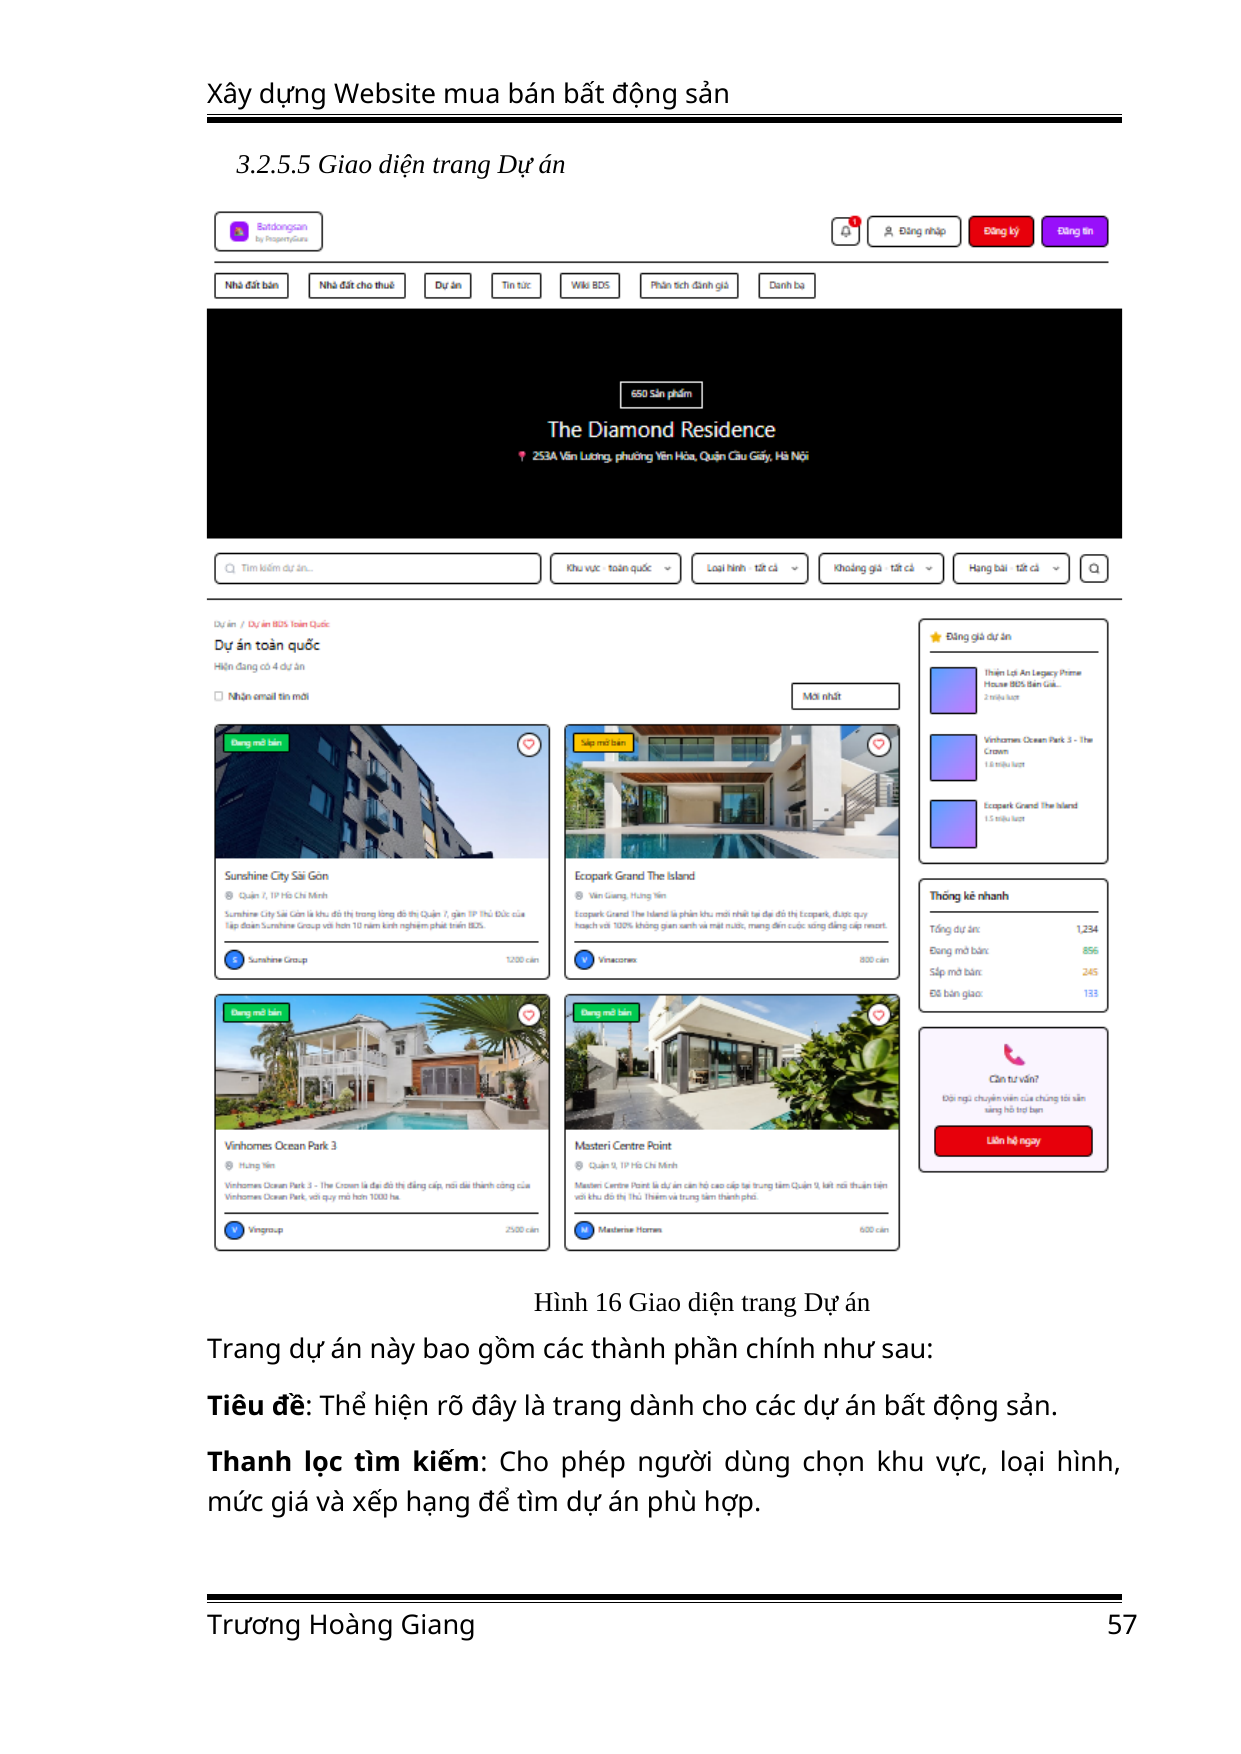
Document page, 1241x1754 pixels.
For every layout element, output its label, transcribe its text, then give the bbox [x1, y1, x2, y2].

text Hình 16 Giao diện trang Dự án [207, 1286, 1122, 1317]
text Thanh lọc tìm kiếm: Cho phép người dùng chọn khu vực, loại hình, mức giá và xếp hạng để tìm dự án phù hợp. [207, 1442, 1122, 1519]
text Tiêu đề: Thể hiện rõ đây là trang dành cho các dự án bất động sản. [207, 1386, 1122, 1423]
picture [206, 206, 1123, 1267]
text Trang dự án này bao gồm các thành phần chính như sau: [207, 1329, 1122, 1366]
subtitle Giao diện trang Dự án [236, 148, 1122, 179]
